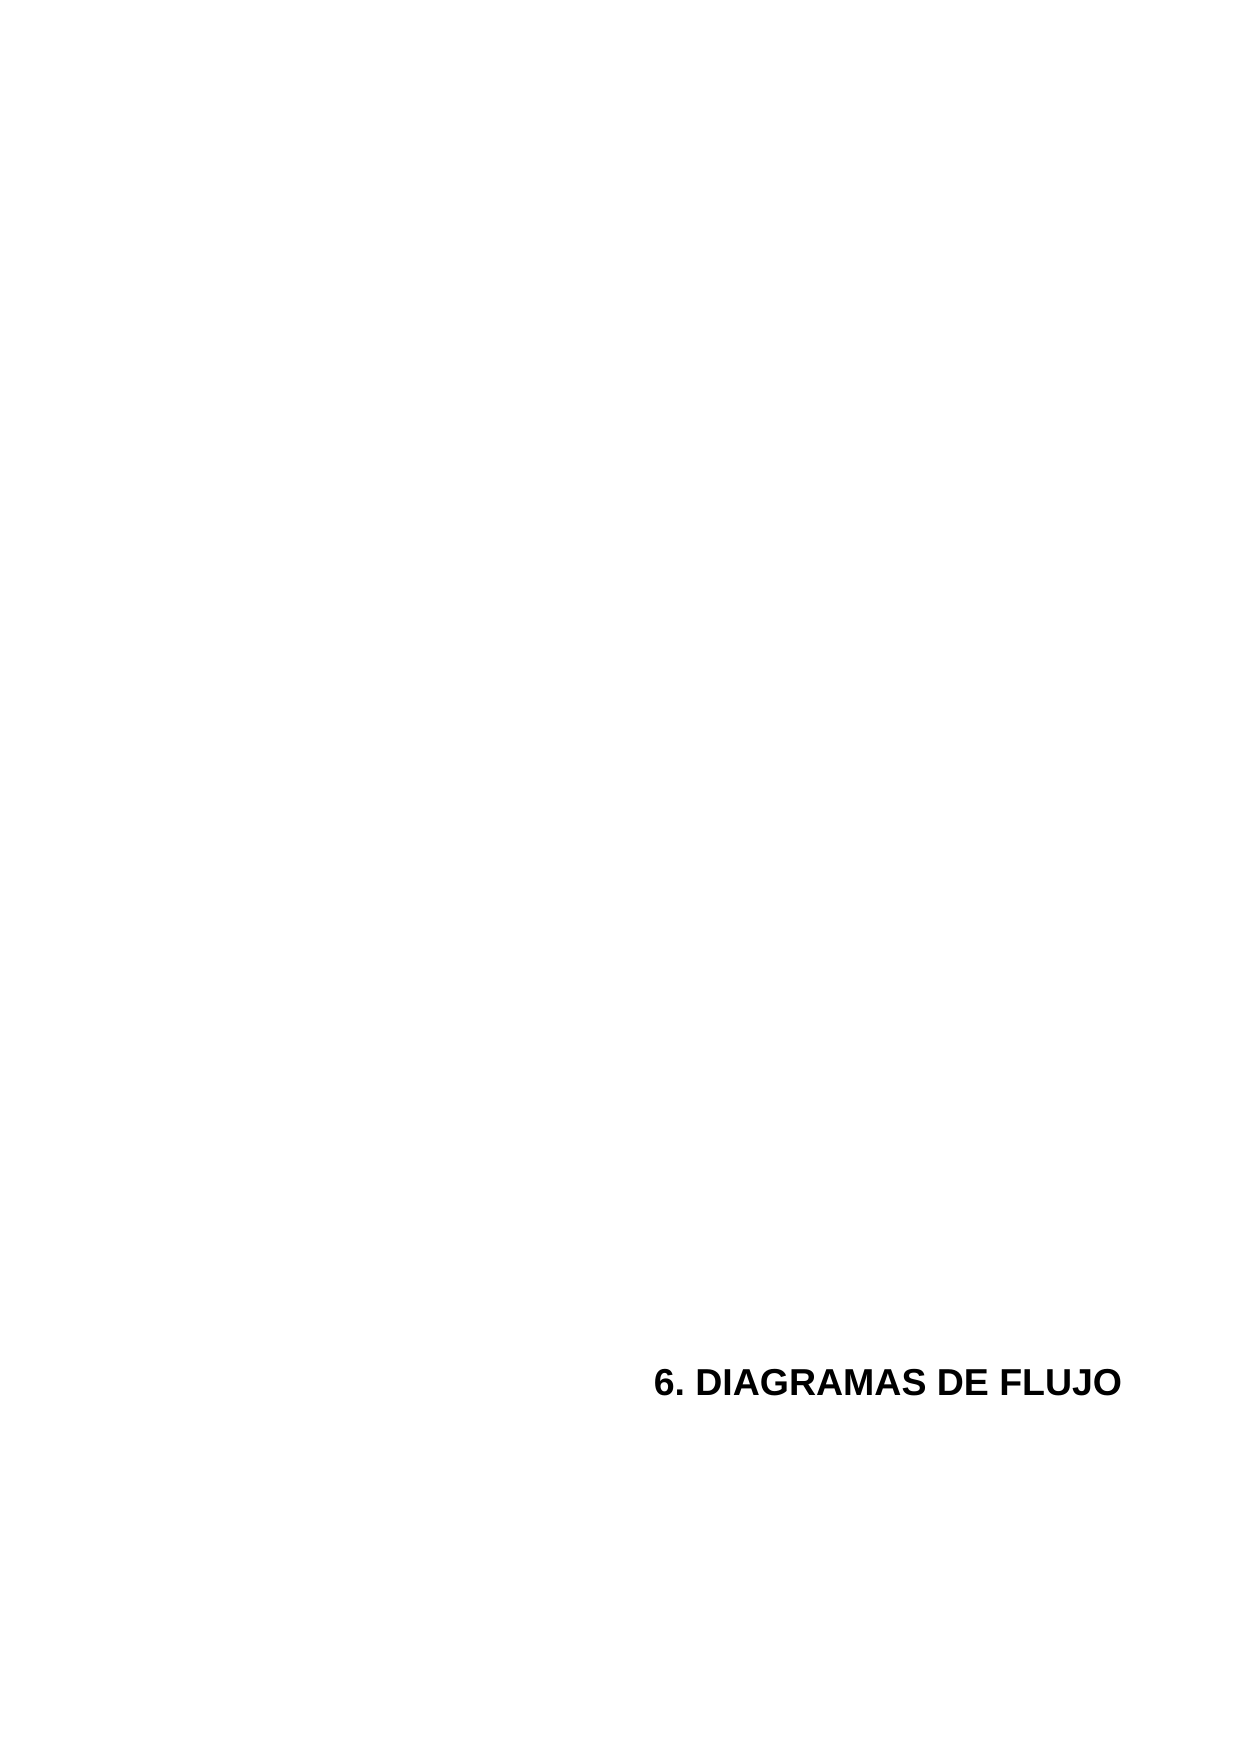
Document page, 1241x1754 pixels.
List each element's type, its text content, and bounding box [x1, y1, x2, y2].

text 6. DIAGRAMAS DE FLUJO [177, 1360, 1122, 1403]
